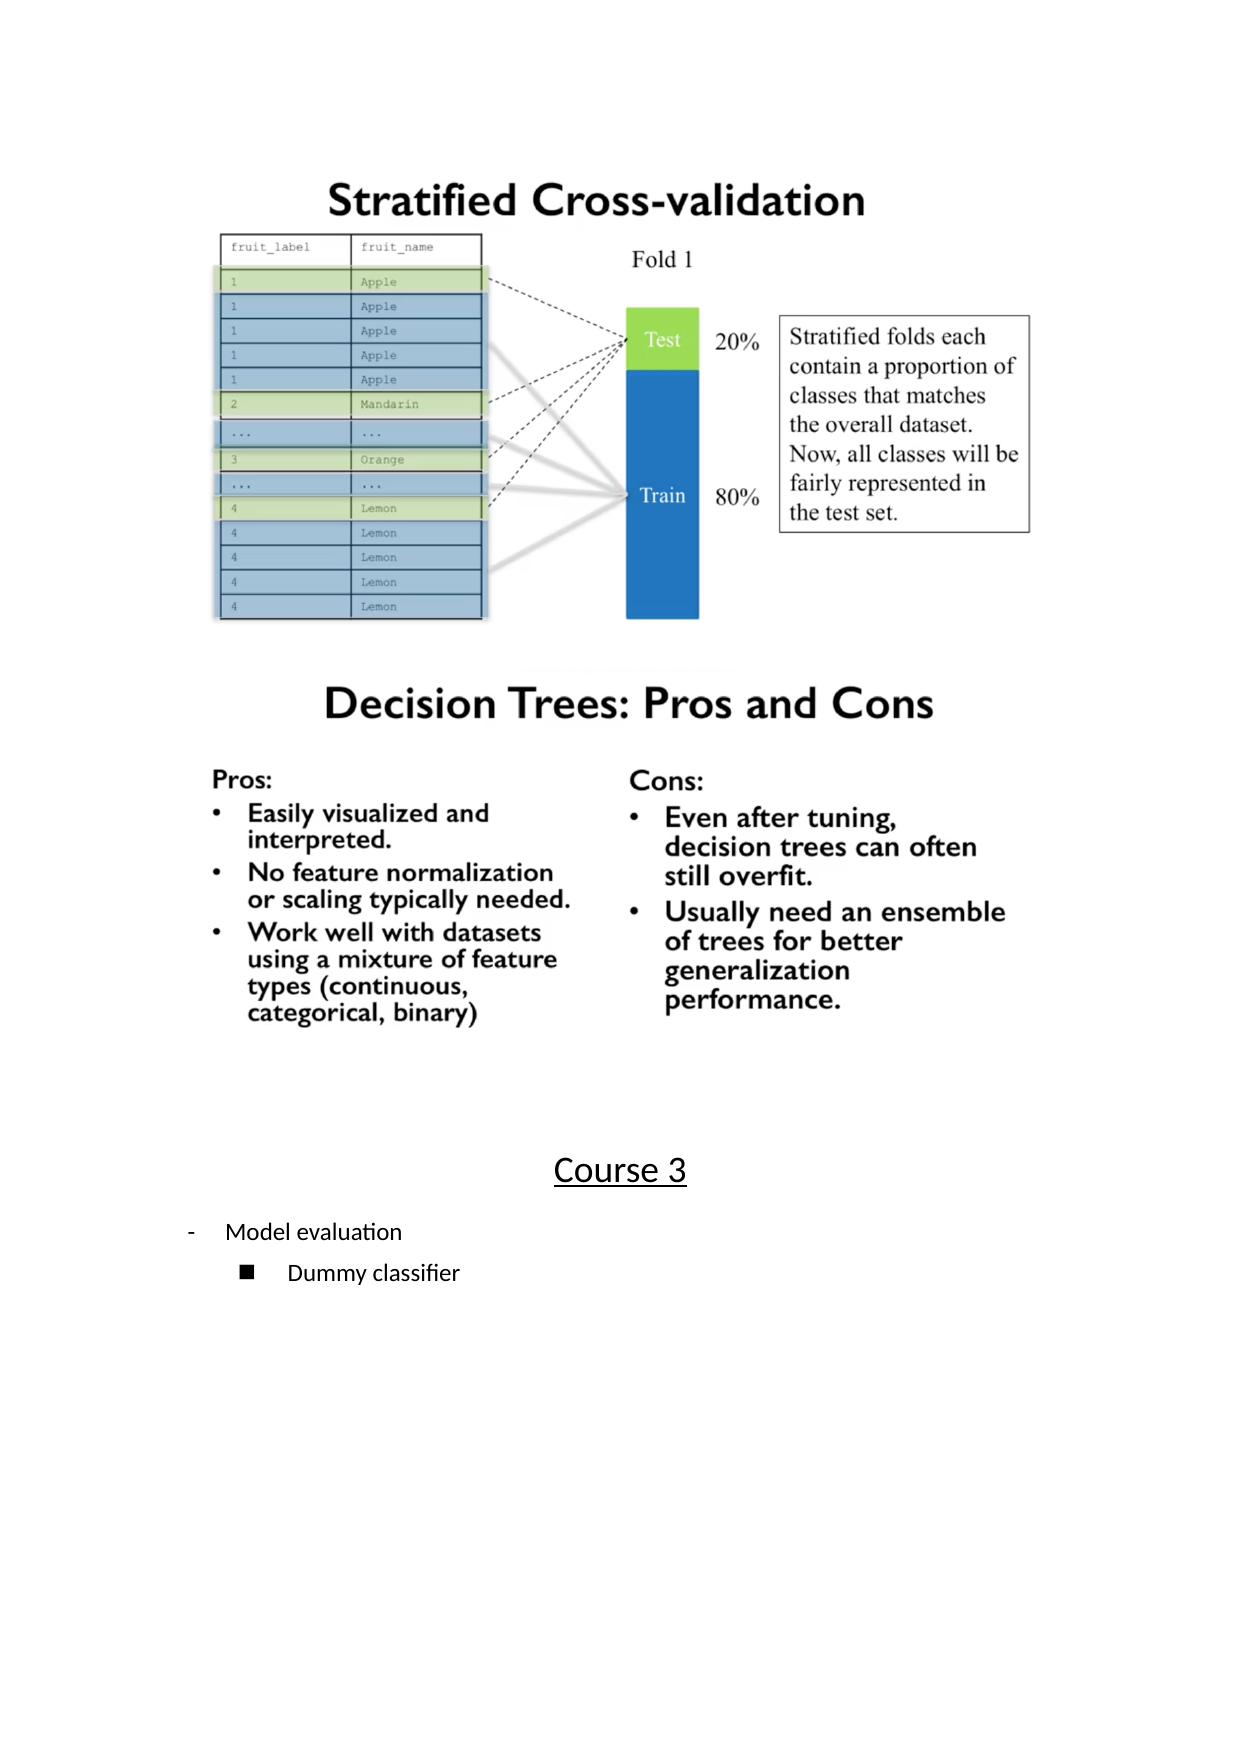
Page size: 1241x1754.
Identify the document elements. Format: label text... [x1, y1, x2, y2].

text Course 3 [187, 1127, 1053, 1210]
list Model evaluation [187, 1210, 1053, 1252]
list Dummy classifier [237, 1252, 1053, 1294]
picture [187, 168, 1053, 646]
picture [187, 668, 1053, 1053]
